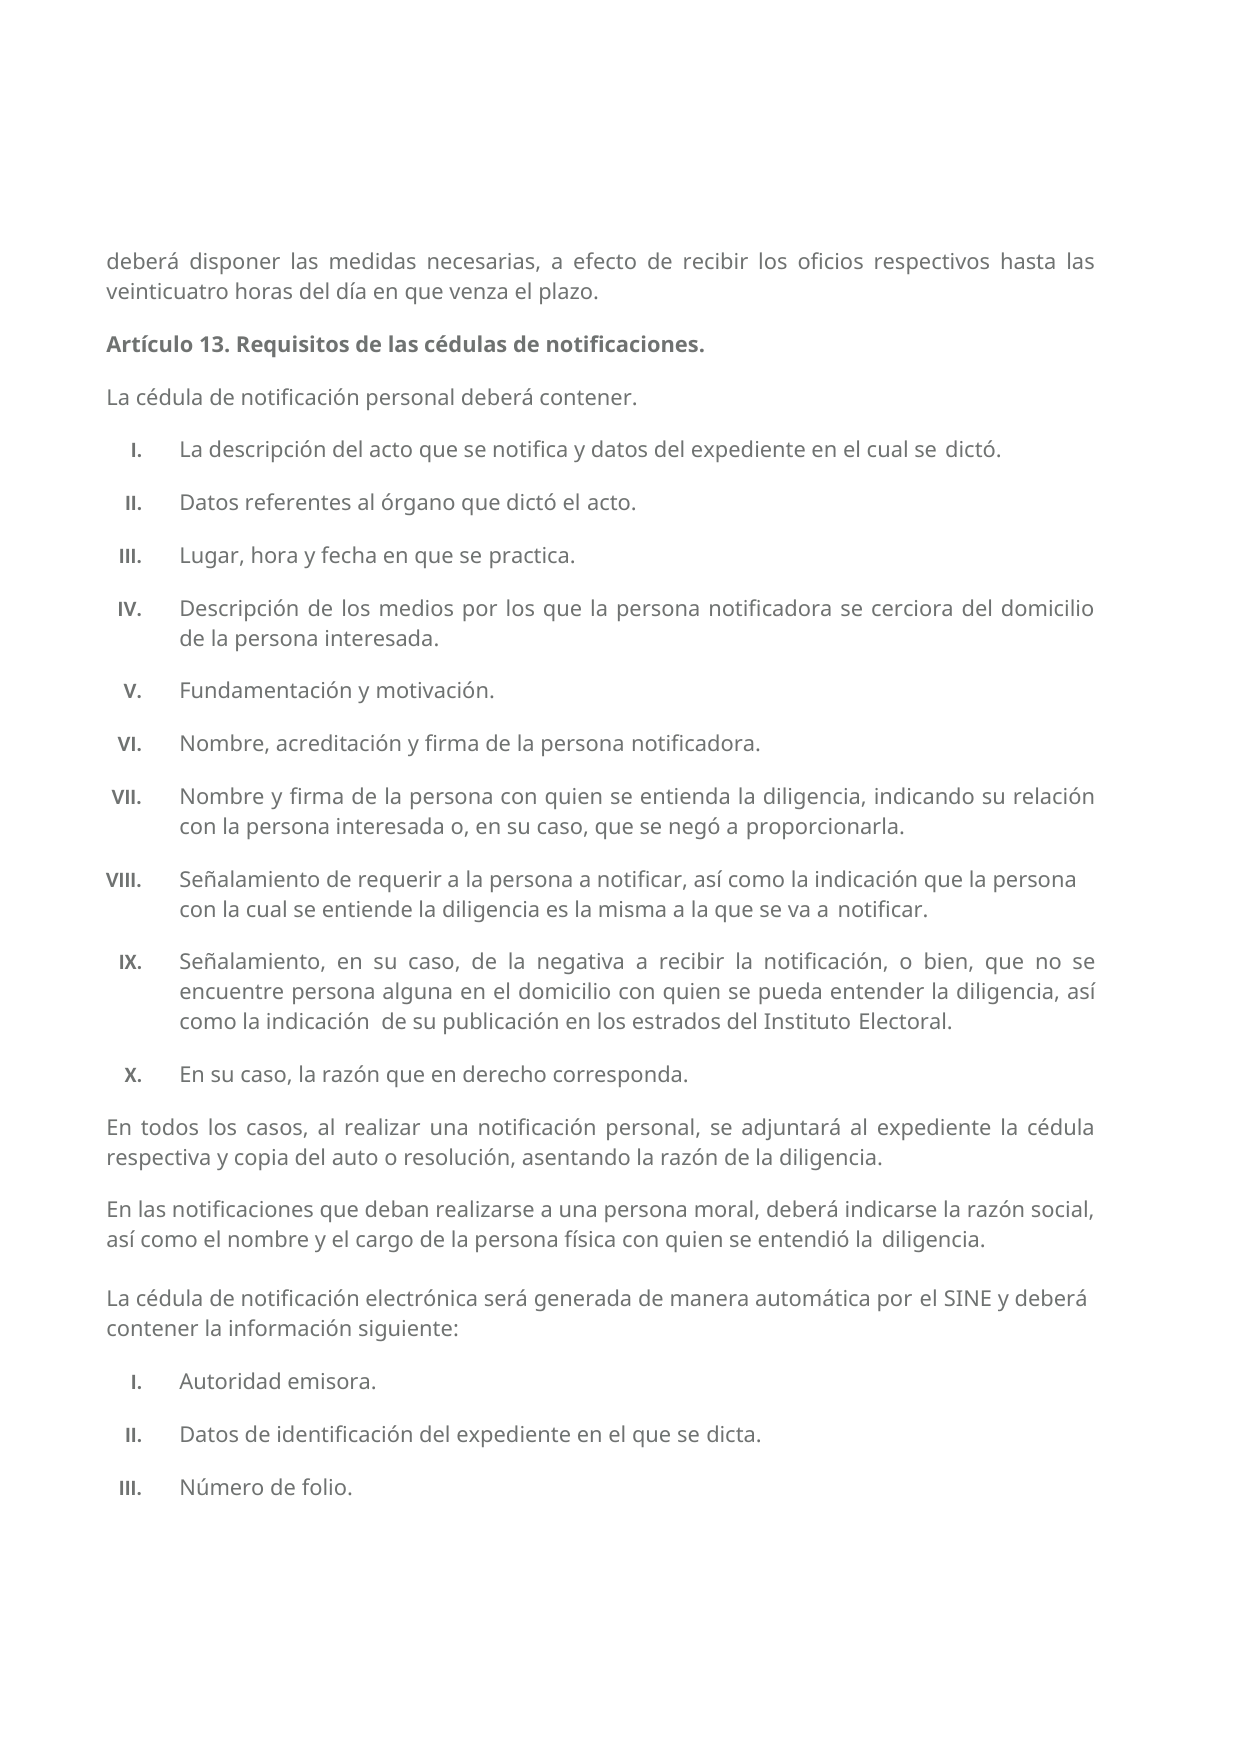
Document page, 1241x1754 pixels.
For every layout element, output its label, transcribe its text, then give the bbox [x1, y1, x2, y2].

list Señalamiento de requerir a la persona a notificar, así como la indicación que la persona con la cual se entiende la diligencia es la misma a la que se va a notificar. [106, 863, 1096, 923]
list Número de folio. [119, 1472, 1240, 1502]
text La cédula de notificación personal deberá contener. [106, 381, 1240, 411]
text En las notificaciones que deban realizarse a una persona moral, deberá indicarse la razón social, así como el nombre y el cargo de la persona física con quien se entendió la diligencia. [106, 1194, 1096, 1254]
list Señalamiento, en su caso, de la negativa a recibir la notificación, o bien, que no se encuentre persona alguna en el domicilio con quien se pueda entender la diligencia, así como la indicación de su publicación en los estrados del Instituto Electoral. [118, 946, 1096, 1036]
subtitle Artículo 13. Requisitos de las cédulas de notificaciones. [106, 329, 1240, 358]
text En todos los casos, al realizar una notificación personal, se adjuntará al expediente la cédula respectiva y copia del auto o resolución, asentando la razón de la diligencia. [106, 1111, 1096, 1171]
list Datos referentes al órgano que dictó el acto. [125, 487, 1240, 517]
list La descripción del acto que se notifica y datos del expediente en el cual se dictó. [131, 434, 1240, 464]
list Autoridad emisora. [131, 1366, 1240, 1396]
list Nombre y firma de la persona con quien se entienda la diligencia, indicando su relación con la persona interesada o, en su caso, que se negó a proporcionarla. [111, 781, 1096, 841]
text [106, 246, 1096, 306]
list En su caso, la razón que en derecho corresponda. [124, 1059, 1240, 1088]
list Descripción de los medios por los que la persona notificadora se cerciora del domicilio de la persona interesada. [117, 593, 1096, 653]
list Lugar, hora y fecha en que se practica. [119, 540, 1240, 570]
list Fundamentación y motivación. [123, 676, 1240, 705]
list Nombre, acreditación y firma de la persona notificadora. [117, 728, 1240, 758]
list Datos de identificación del expediente en el que se dicta. [125, 1419, 1240, 1449]
text La cédula de notificación electrónica será generada de manera automática por el SINE y deberá contener la información siguiente: [106, 1283, 1087, 1343]
